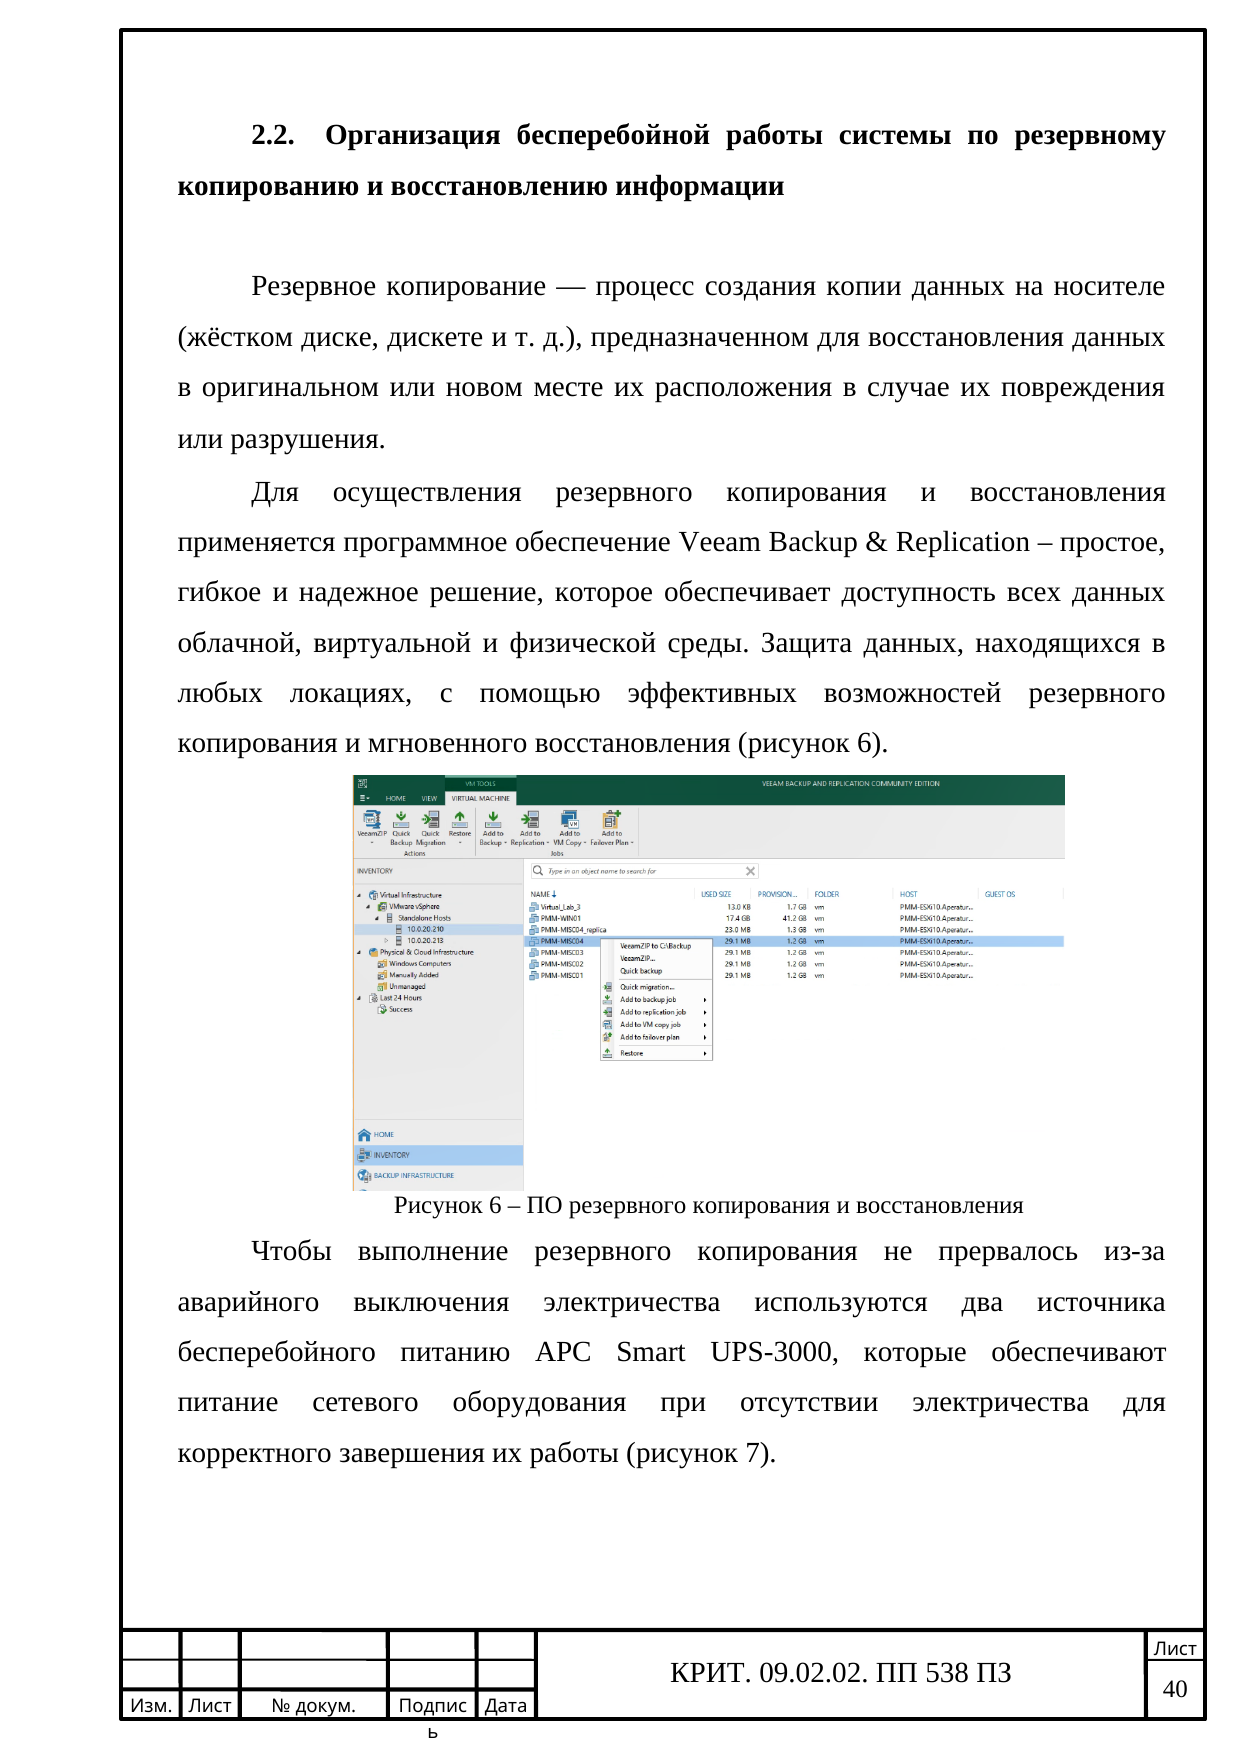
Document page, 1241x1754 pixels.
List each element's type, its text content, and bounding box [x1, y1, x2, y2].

picture [352, 775, 1065, 1191]
text Чтобы выполнение резервного копирования не прервалось из-за аварийного выключения электричества используются два источника бесперебойного питанию APC Smart UPS-3000, которые обеспечивают питание сетевого оборудования при отсутствии электричества для корректного завершения их работы (рисунок 7). [177, 1233, 1167, 1468]
text Рисунок 6 – ПО резервного копирования и восстановления [177, 1190, 1167, 1219]
list Резервное копирование — процесс создания копии данных на носителе (жёстком диске, дискете и т. д.), предназначенном для восстановления данных в оригинальном или новом месте их расположения в случае их повреждения или разрушения. [177, 268, 1167, 456]
list Организация бесперебойной работы системы по резервному копированию и восстановлению информации [177, 117, 1167, 201]
list Для осуществления резервного копирования и восстановления применяется программное обеспечение Veeam Backup & Replication – простое, гибкое и надежное решение, которое обеспечивает доступность всех данных облачной, виртуальной и физической среды. Защита данных, находящихся в любых локациях, с помощью эффективных возможностей резервного копирования и мгновенного восстановления (рисунок 6). [177, 474, 1167, 759]
